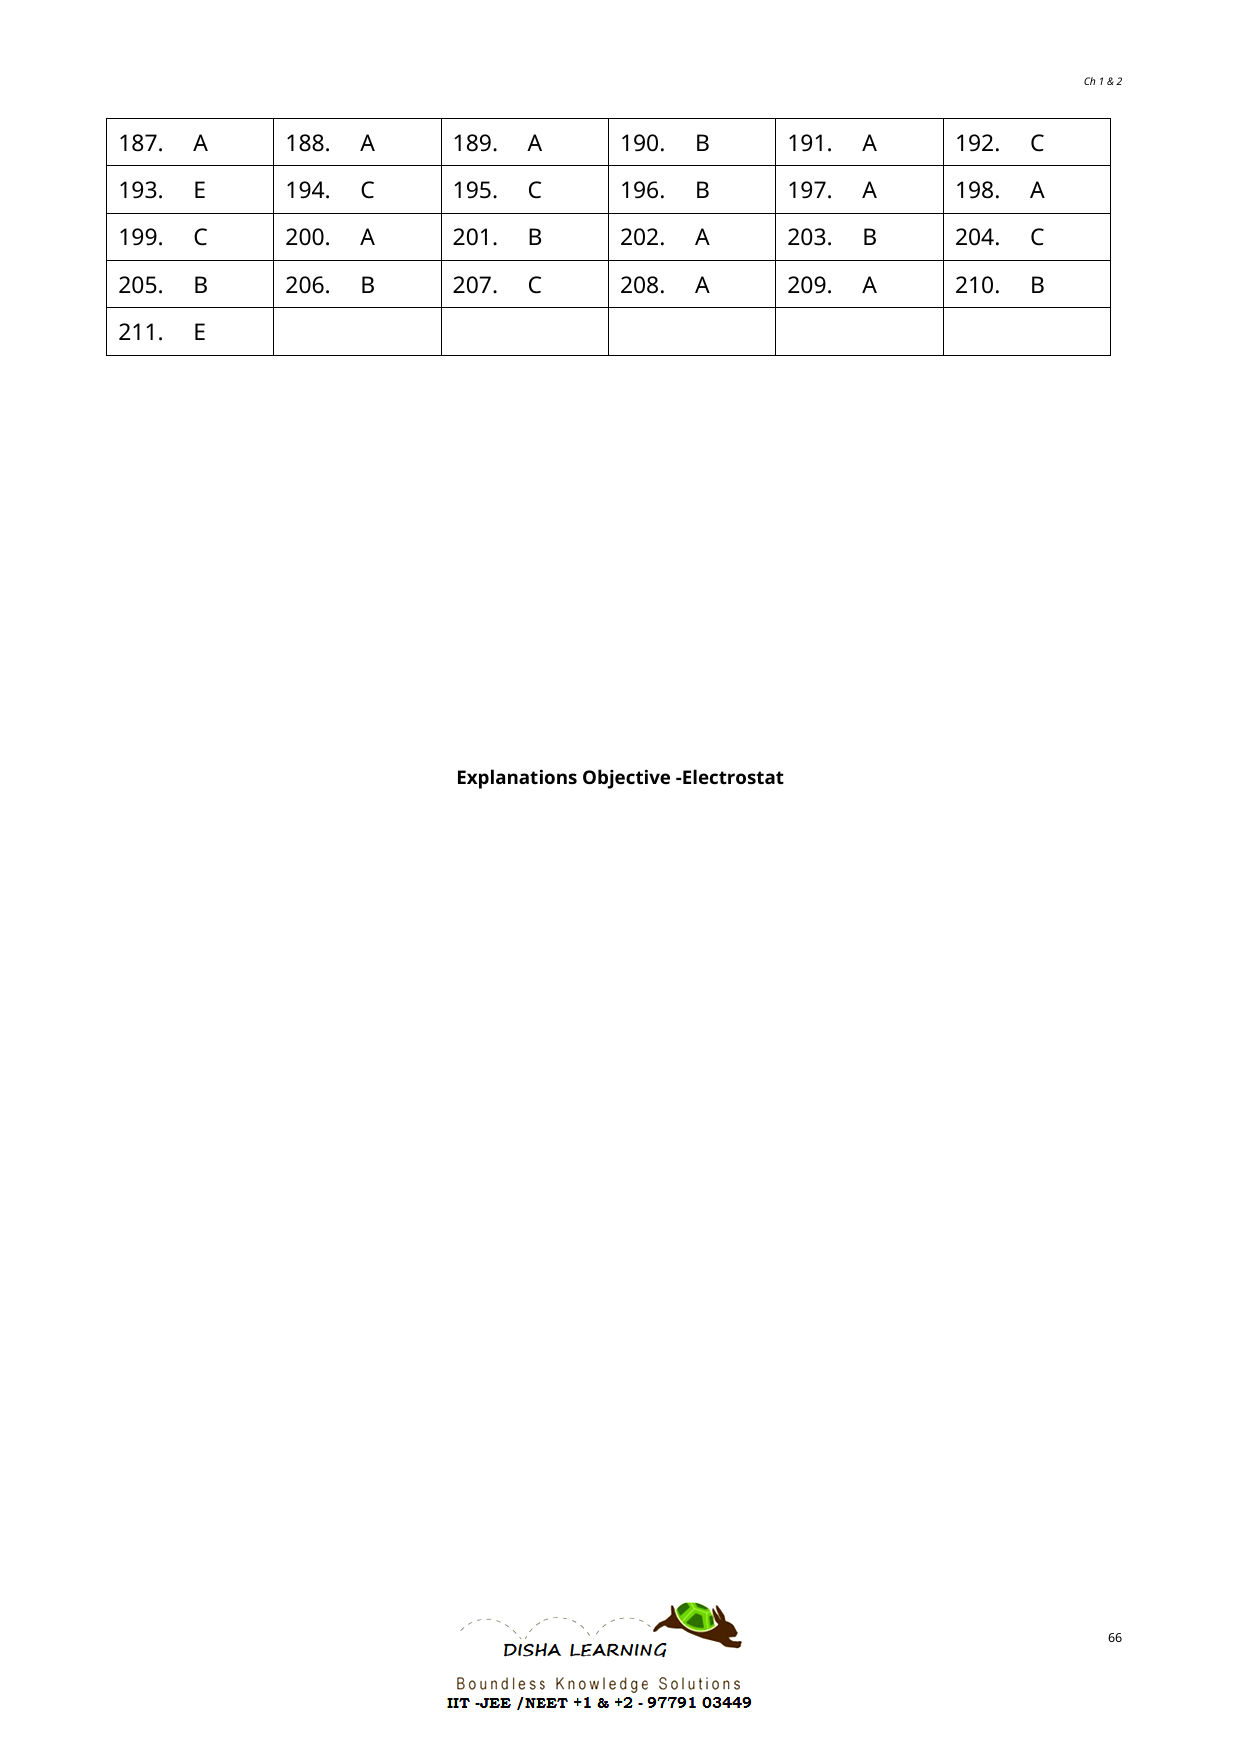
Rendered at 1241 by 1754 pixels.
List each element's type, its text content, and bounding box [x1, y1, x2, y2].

table_cell B [274, 261, 441, 307]
table_cell E [107, 166, 273, 213]
table_cell A [107, 119, 273, 165]
table_cell B [944, 261, 1110, 307]
table_cell B [609, 119, 775, 165]
table_cell C [107, 214, 273, 260]
table_cell C [944, 119, 1110, 165]
table_cell A [776, 261, 943, 307]
table_cell [609, 308, 775, 354]
table_cell B [442, 214, 608, 260]
table_cell B [609, 166, 775, 213]
table_cell B [776, 214, 943, 260]
table_cell [944, 308, 1110, 354]
table_cell A [609, 261, 775, 307]
table_cell C [442, 261, 608, 307]
table_cell C [442, 166, 608, 213]
table_cell A [274, 214, 441, 260]
table_cell C [944, 214, 1110, 260]
table_cell A [442, 119, 608, 165]
table_cell B [107, 261, 273, 307]
table_cell A [944, 166, 1110, 213]
table_cell A [609, 214, 775, 260]
table_cell [442, 308, 608, 354]
table_cell C [274, 166, 441, 213]
table_cell [776, 308, 943, 354]
table_cell A [776, 166, 943, 213]
table_cell A [776, 119, 943, 165]
table_cell [274, 308, 441, 354]
table_cell E [107, 308, 273, 354]
table_cell A [274, 119, 441, 165]
text Explanations Objective -Electrostat [118, 764, 1122, 789]
